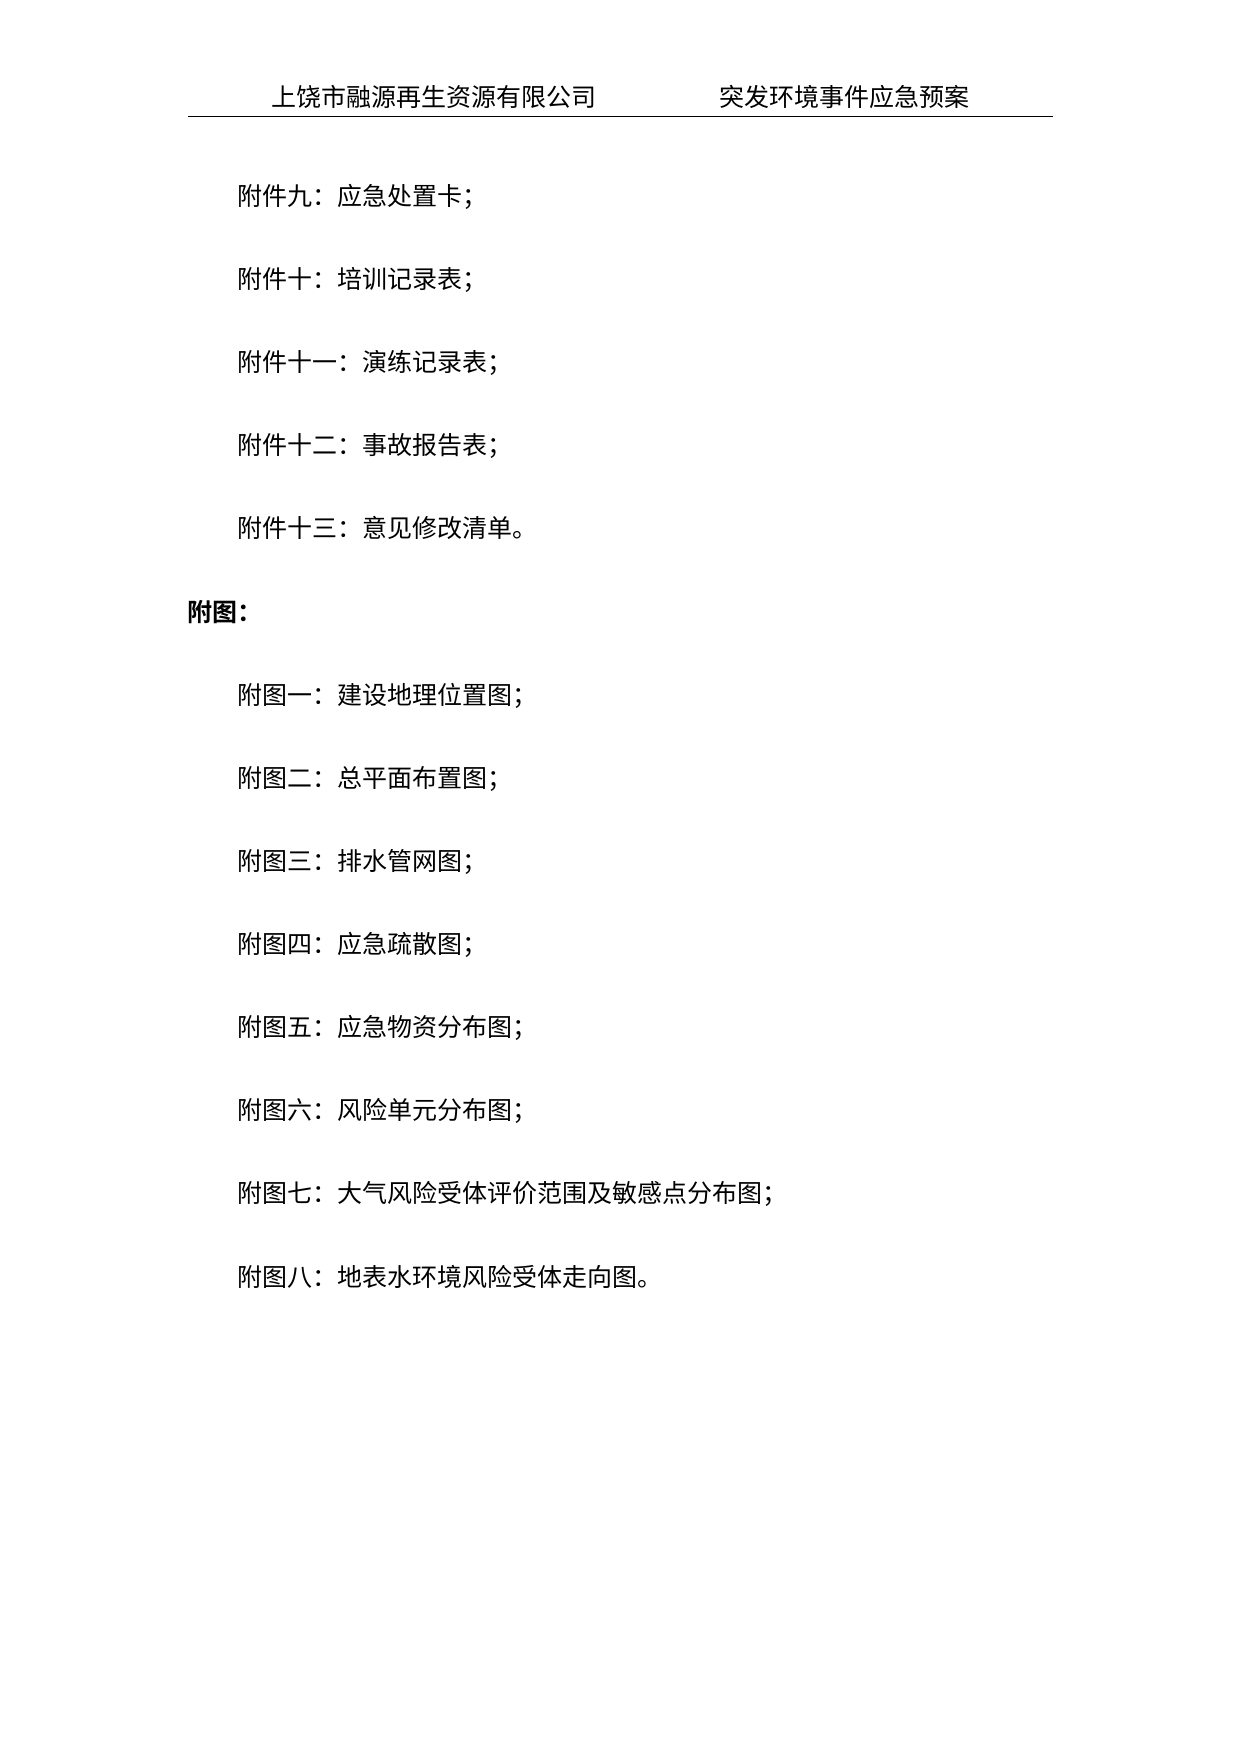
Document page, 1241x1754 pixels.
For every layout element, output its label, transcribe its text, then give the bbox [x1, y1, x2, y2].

text 附件十二：事故报告表； [187, 411, 1053, 476]
text 附图八：地表水环境风险受体走向图。 [187, 1243, 1053, 1308]
text 附件十一：演练记录表； [187, 328, 1053, 393]
text 附图三：排水管网图； [187, 827, 1053, 892]
text 附图四：应急疏散图； [187, 910, 1053, 975]
text 附图五：应急物资分布图； [187, 993, 1053, 1058]
text 附图七：大气风险受体评价范围及敏感点分布图； [187, 1159, 1053, 1224]
text 附图二：总平面布置图； [187, 744, 1053, 809]
text 附图一：建设地理位置图； [187, 661, 1053, 726]
text 附件九：应急处置卡； [187, 162, 1053, 227]
text 附图： [187, 578, 1053, 643]
text 附件十三：意见修改清单。 [187, 494, 1053, 559]
text 附图六：风险单元分布图； [187, 1076, 1053, 1141]
text 附件十：培训记录表； [187, 245, 1053, 310]
